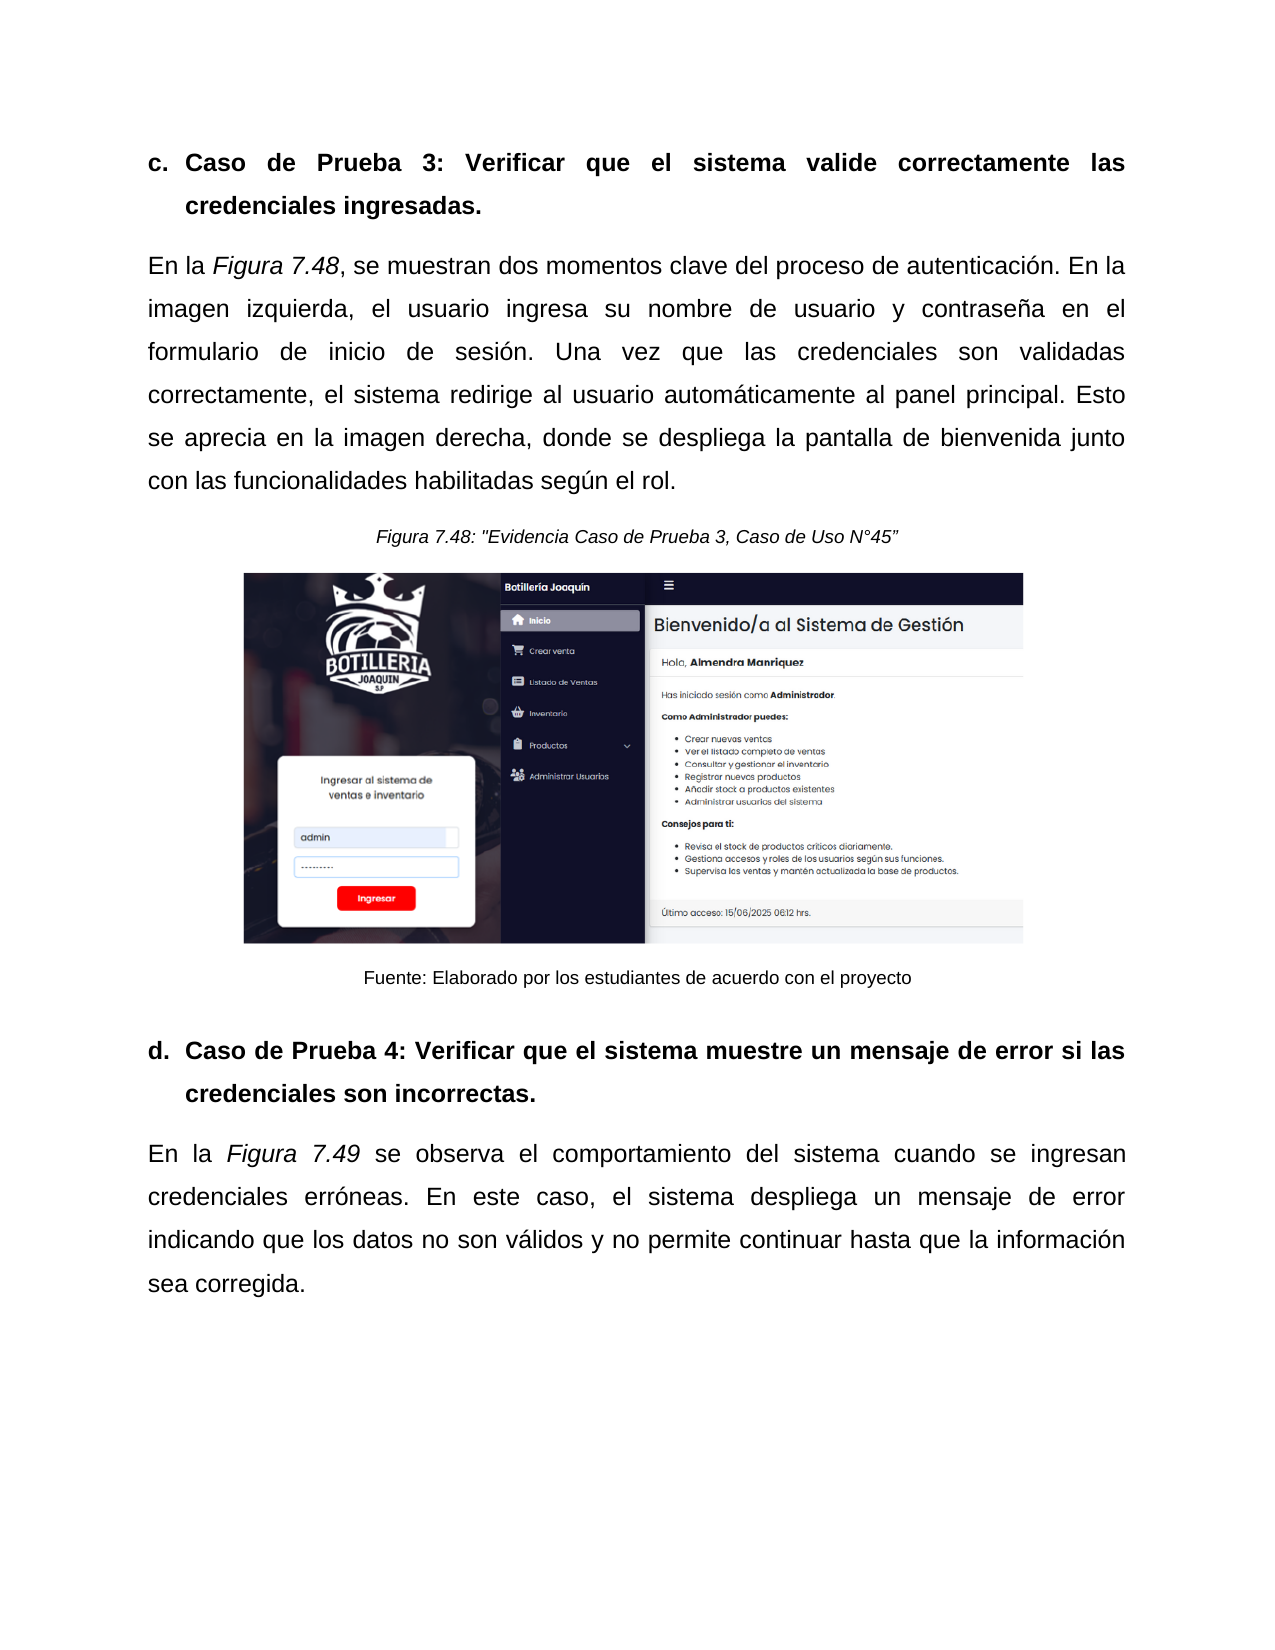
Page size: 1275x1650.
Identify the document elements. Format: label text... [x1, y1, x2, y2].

list Caso de Prueba 4: Verificar que el sistema muestre un mensaje de error si las credenciales son incorrectas. [148, 1036, 1127, 1108]
text En la Figura 7.48, se muestran dos momentos clave del proceso de autenticación. En la imagen izquierda, el usuario ingresa su nombre de usuario y contraseña en el formulario de inicio de sesión. Una vez que las credenciales son validadas correctamente, el sistema redirige al usuario automáticamente al panel principal. Esto se aprecia en la imagen derecha, donde se despliega la pantalla de bienvenida junto con las funcionalidades habilitadas según el rol. [148, 251, 1127, 495]
text En la Figura 7.49 se observa el comportamiento del sistema cuando se ingresan credenciales erróneas. En este caso, el sistema despliega un mensaje de error indicando que los datos no son válidos y no permite continuar hasta que la información sea corregida. [148, 1139, 1127, 1297]
text Figura 7.48: "Evidencia Caso de Prueba 3, Caso de Uso N°45” [148, 526, 1127, 548]
list Caso de Prueba 3: Verificar que el sistema valide correctamente las credenciales ingresadas. [148, 148, 1127, 219]
text Fuente: Elaborado por los estudiantes de acuerdo con el proyecto [148, 966, 1127, 988]
picture [240, 568, 1035, 952]
